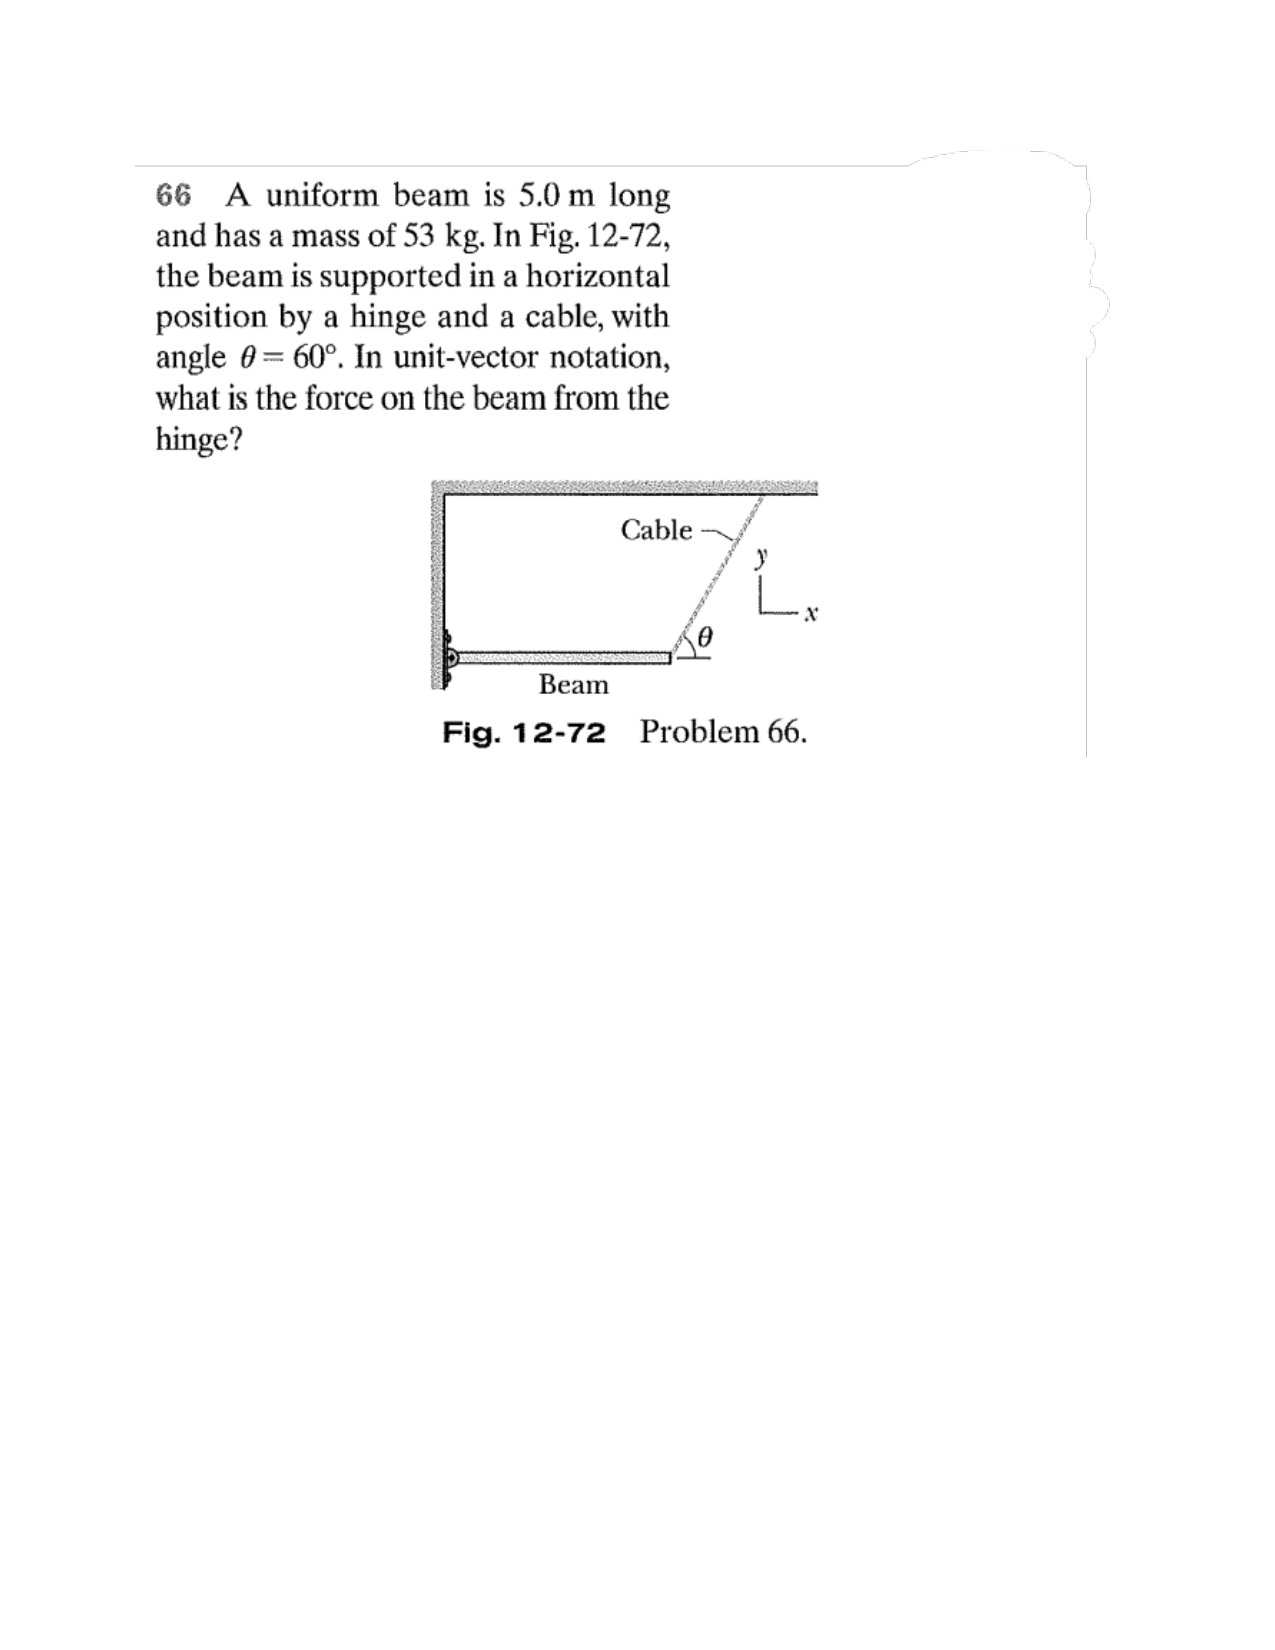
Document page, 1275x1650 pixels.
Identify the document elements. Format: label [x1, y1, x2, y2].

picture [135, 150, 1110, 757]
